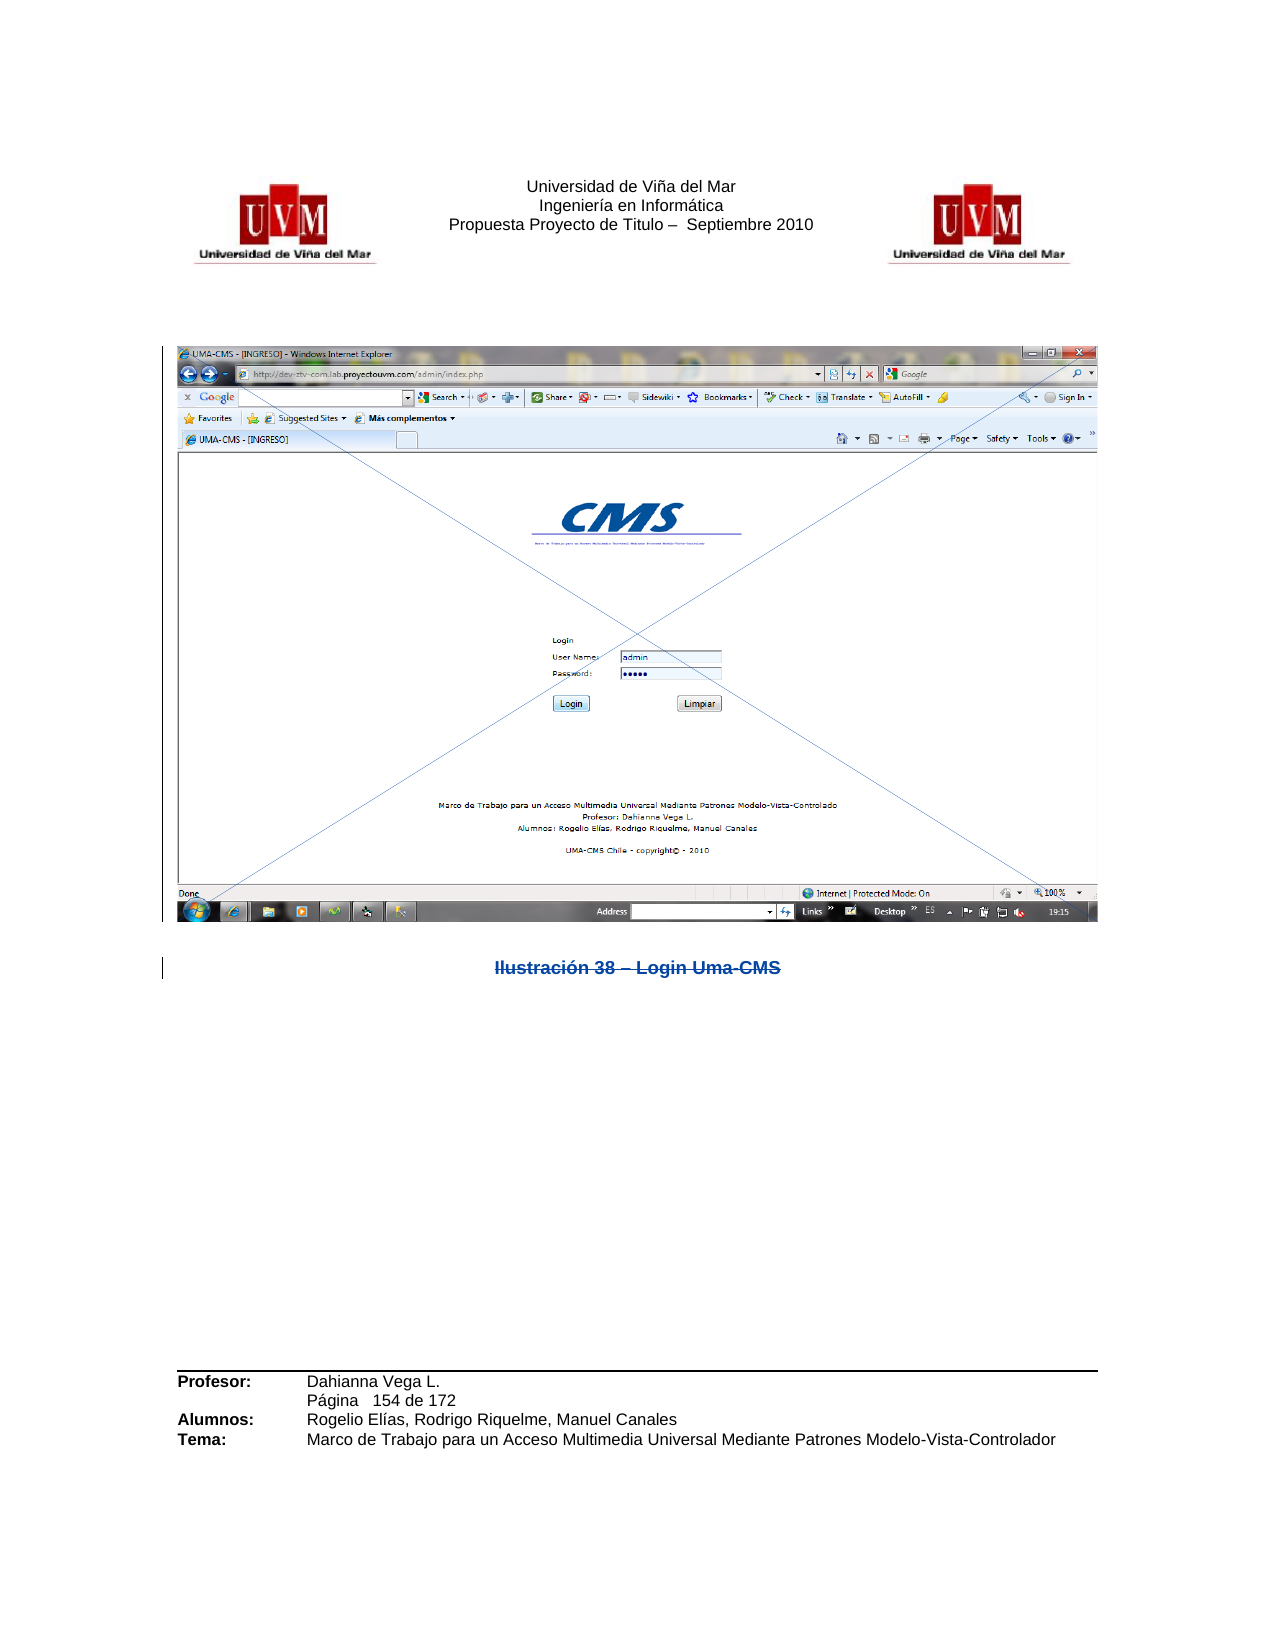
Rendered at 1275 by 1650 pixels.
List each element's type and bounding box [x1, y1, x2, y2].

picture [871, 176, 1084, 267]
picture [177, 347, 635, 921]
picture [640, 347, 1098, 921]
picture [179, 346, 1096, 633]
picture [177, 176, 390, 267]
picture [179, 635, 1096, 922]
